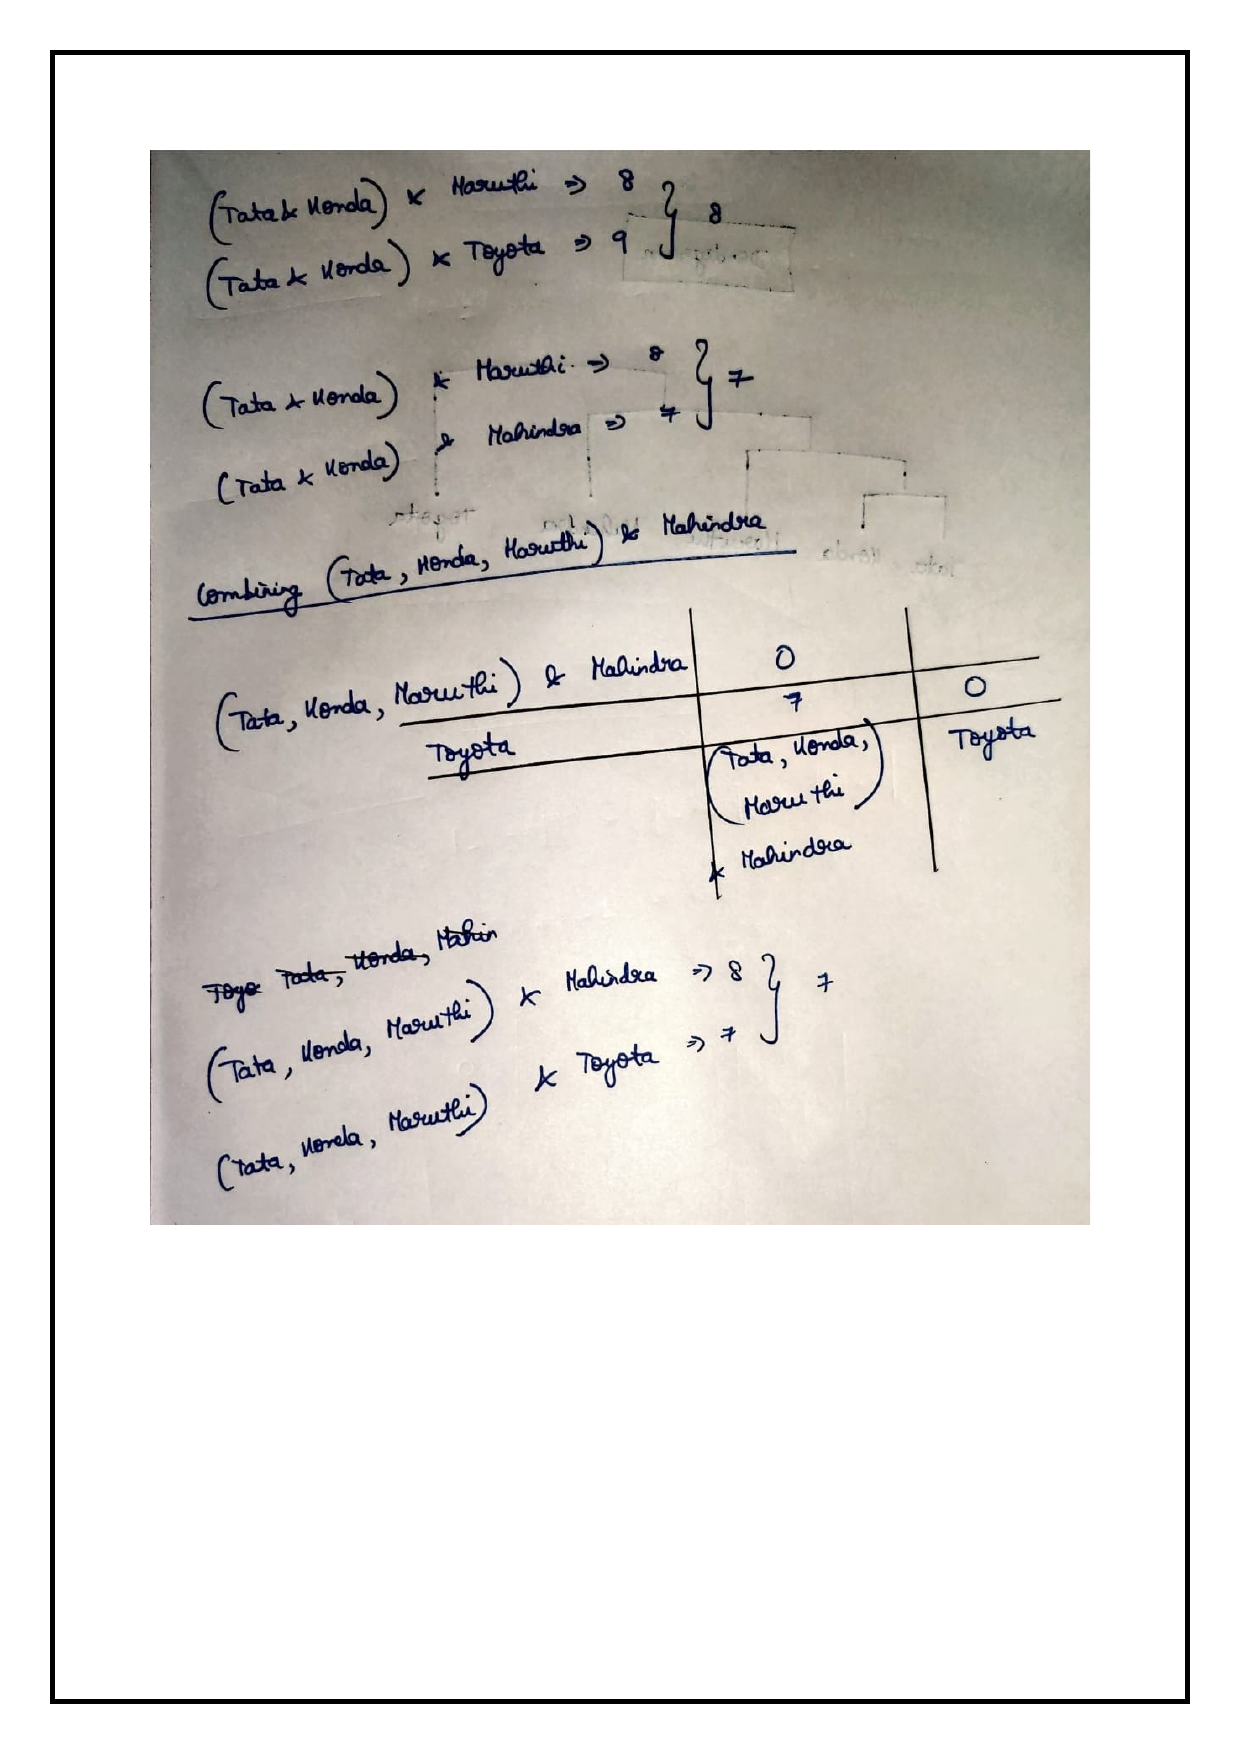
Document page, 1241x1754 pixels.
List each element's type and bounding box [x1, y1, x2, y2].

picture [150, 150, 1091, 1225]
